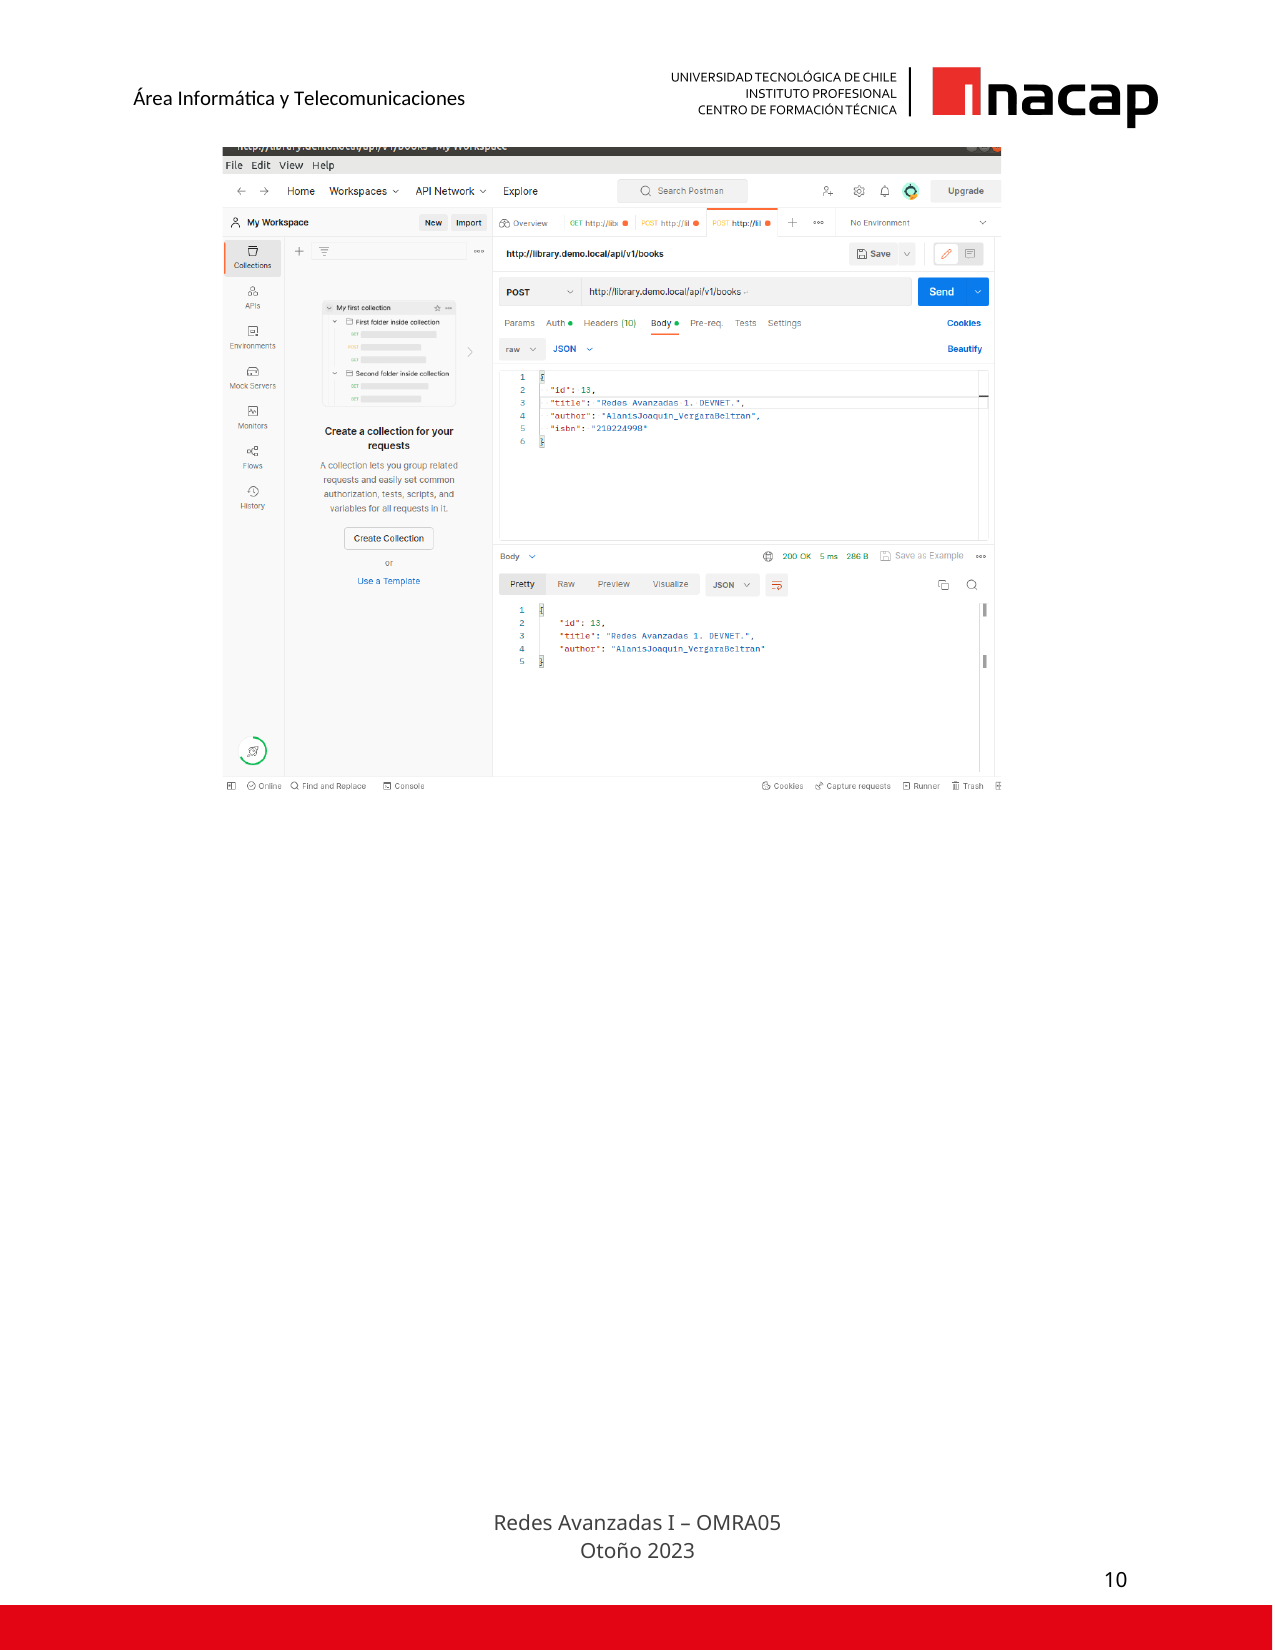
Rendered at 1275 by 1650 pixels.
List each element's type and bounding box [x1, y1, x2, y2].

picture [222, 147, 1002, 793]
picture [668, 63, 1160, 129]
